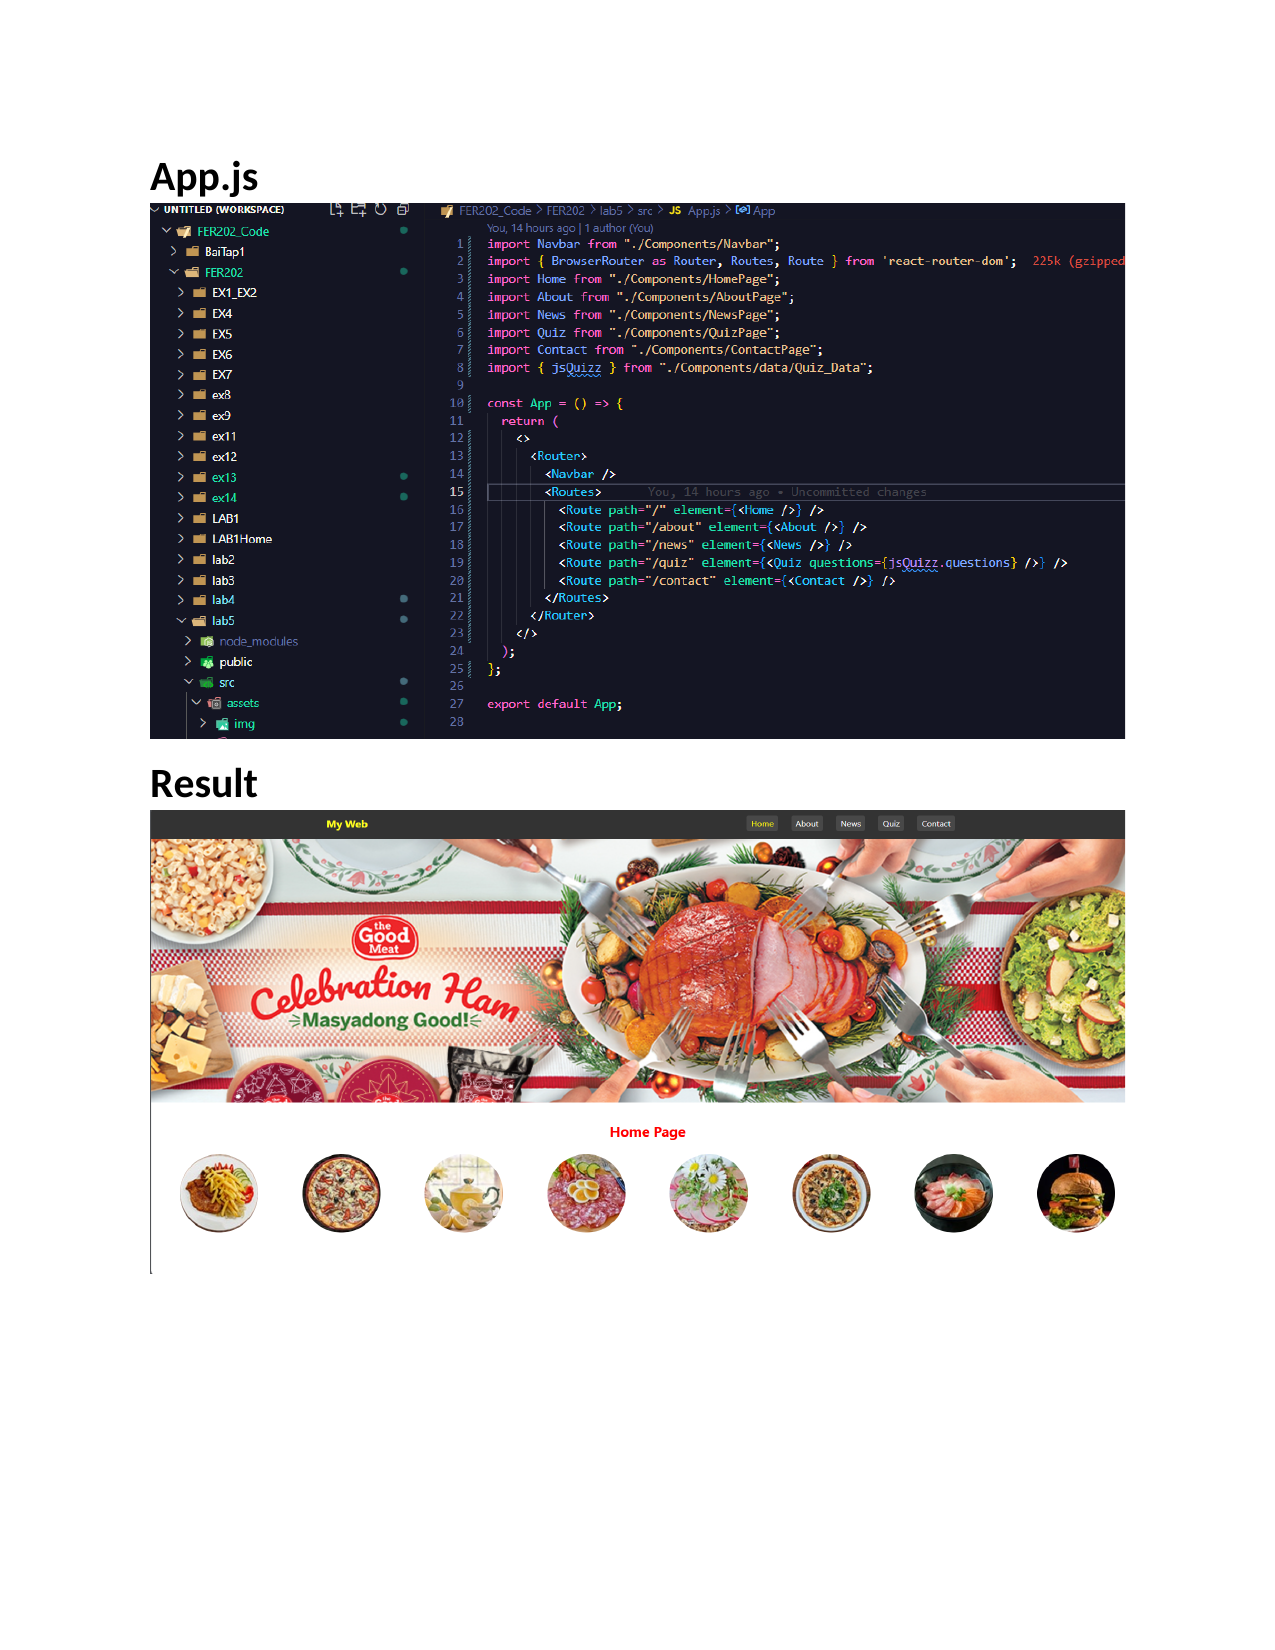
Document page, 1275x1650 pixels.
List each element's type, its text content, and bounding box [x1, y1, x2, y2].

text App.js [150, 150, 1125, 203]
picture [150, 810, 1125, 1274]
text Result [150, 757, 1125, 810]
picture [150, 203, 1125, 739]
